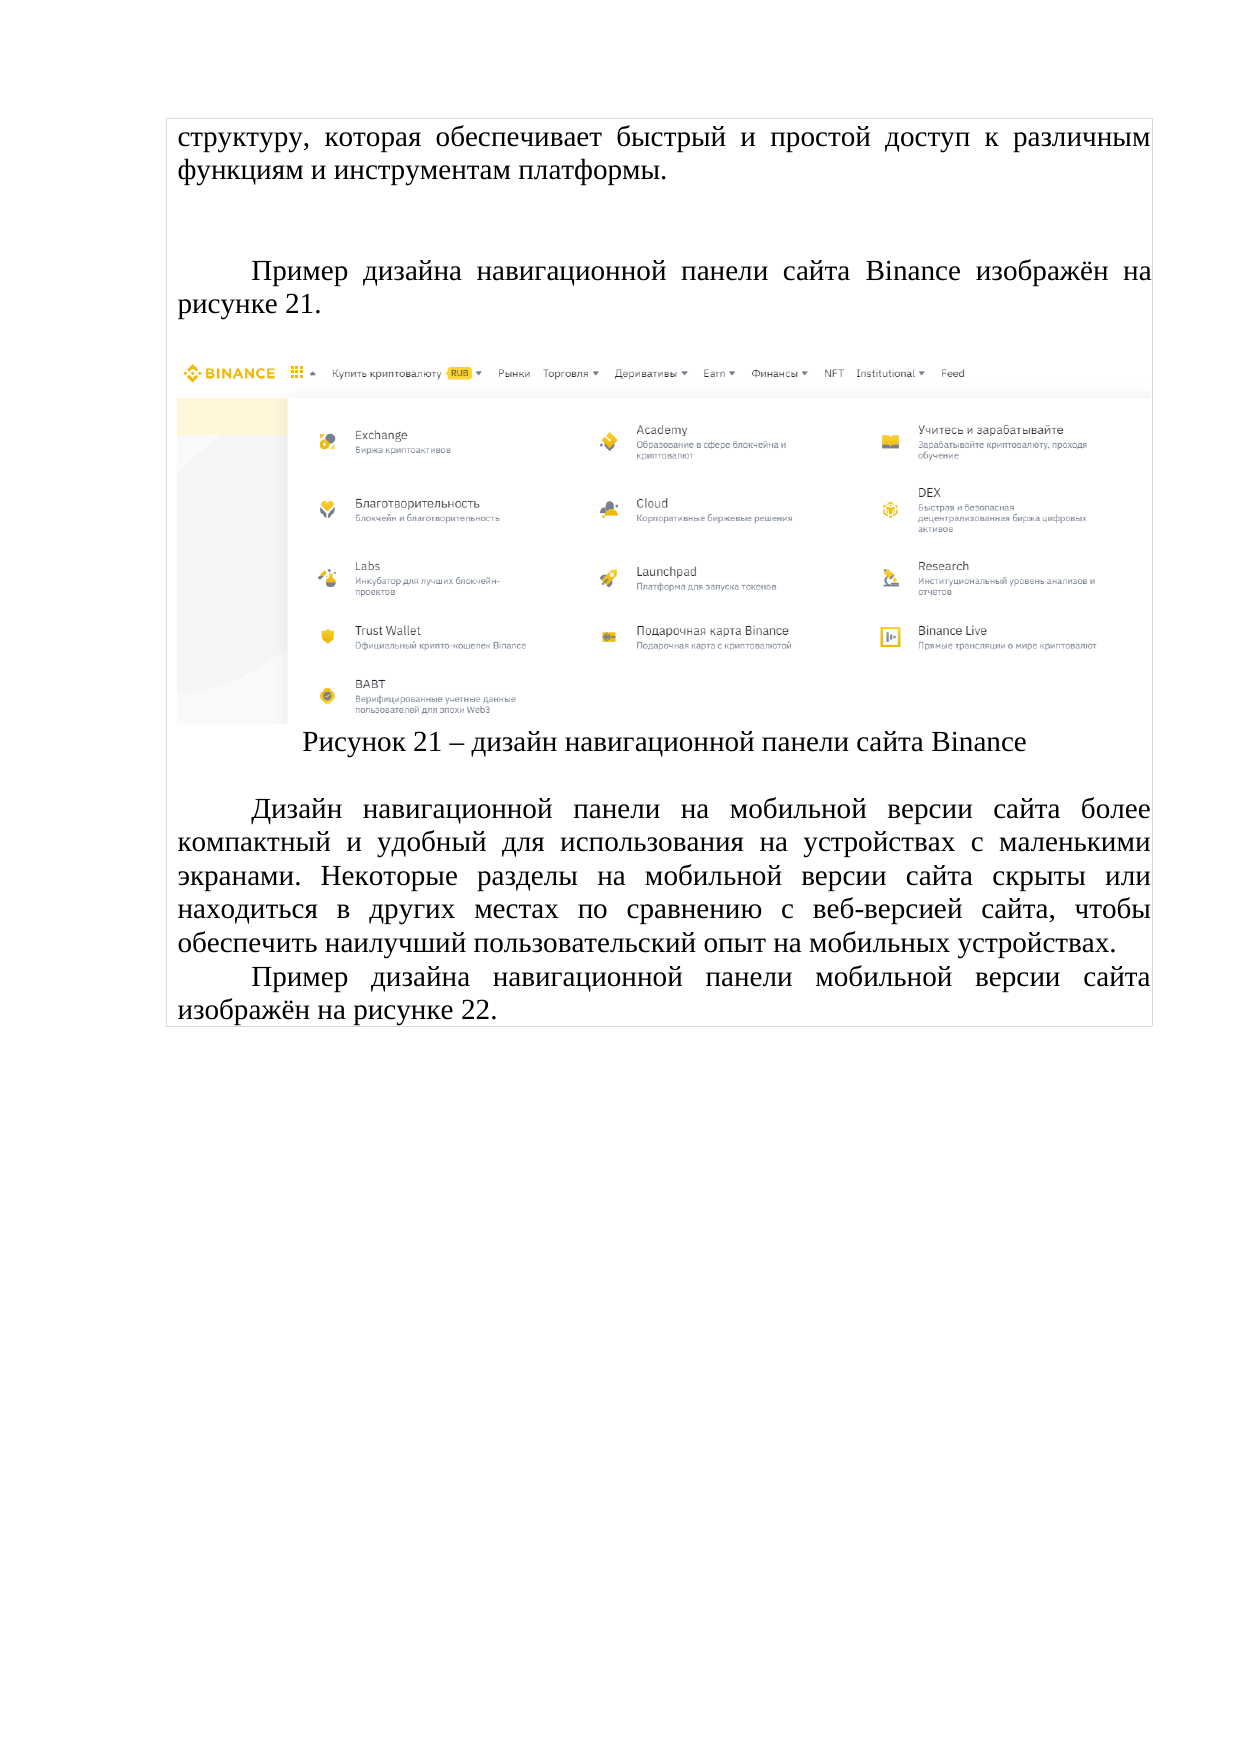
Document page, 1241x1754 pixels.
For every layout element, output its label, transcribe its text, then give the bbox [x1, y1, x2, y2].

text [167, 119, 1152, 186]
text Пример дизайна навигационной панели мобильной версии сайта изображён на рисунке 22. [167, 958, 1152, 1026]
picture [177, 353, 1151, 724]
text Дизайн навигационной панели на мобильной версии сайта более компактный и удобный для использования на устройствах с маленькими экранами. Некоторые разделы на мобильной версии сайта скрыты или находиться в других местах по сравнению с веб-версией сайта, чтобы обеспечить наилучший пользовательский опыт на мобильных устройствах. [177, 791, 1152, 958]
text Пример дизайна навигационной панели сайта Binance изображён на рисунке 21. [177, 253, 1152, 320]
text Рисунок 21 – дизайн навигационной панели сайта Binance [177, 724, 1152, 757]
